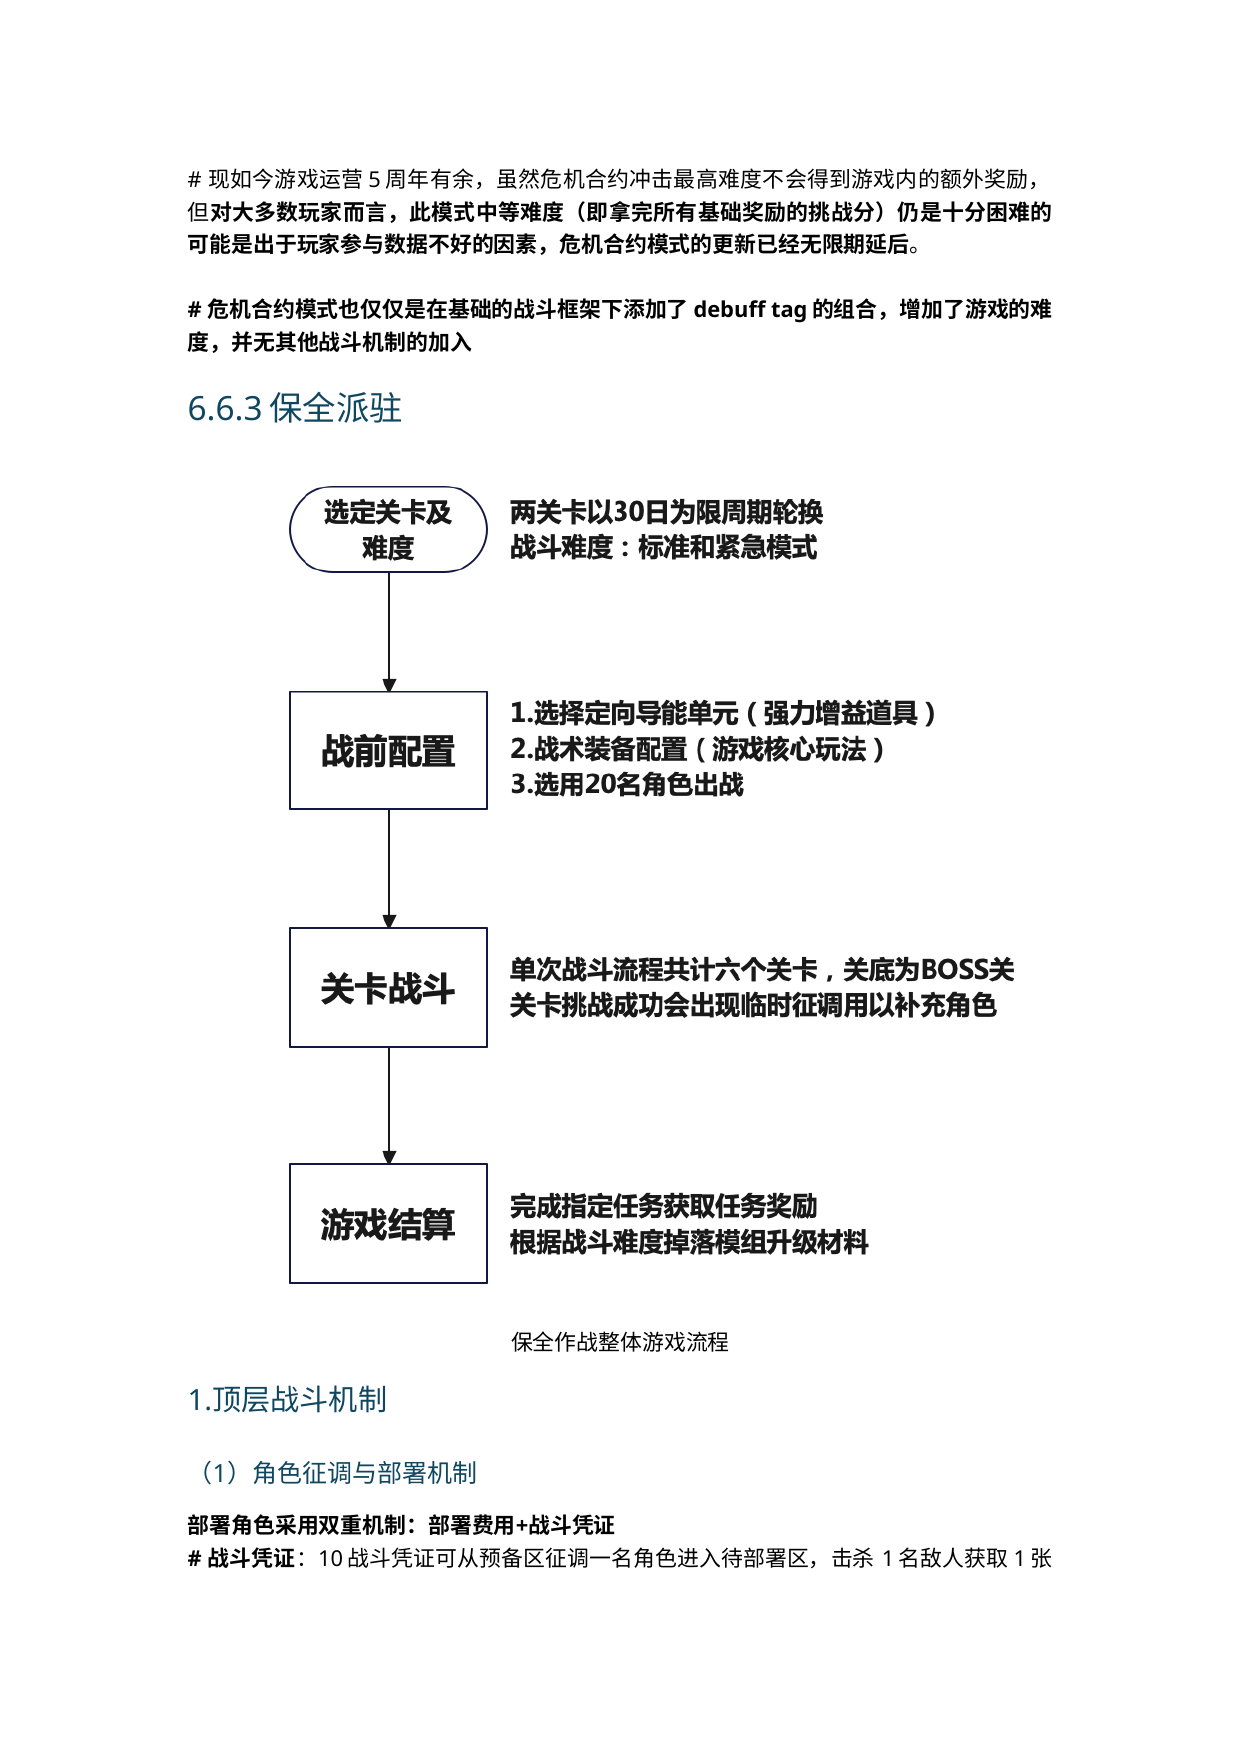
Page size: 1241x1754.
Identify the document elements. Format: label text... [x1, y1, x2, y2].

subtitle 1.顶层战斗机制 [187, 1365, 1053, 1430]
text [187, 1540, 1053, 1573]
text # 危机合约模式也仅仅是在基础的战斗框架下添加了debuff tag的组合，增加了游戏的难度，并无其他战斗机制的加入 [187, 292, 1053, 357]
text # 现如今游戏运营5周年有余，虽然危机合约冲击最高难度不会得到游戏内的额外奖励，但对大多数玩家而言，此模式中等难度（即拿完所有基础奖励的挑战分）仍是十分困难的，可能是出于玩家参与数据不好的因素，危机合约模式的更新已经无限期延后。 [187, 162, 1053, 259]
picture [187, 447, 1053, 1309]
text 保全作战整体游戏流程 [187, 1324, 1053, 1357]
text 部署角色采用双重机制：部署费用+战斗凭证 [187, 1508, 1053, 1540]
subtitle 6.6.3保全派驻 [187, 374, 1053, 439]
subtitle （1）角色征调与部署机制 [187, 1439, 1053, 1504]
